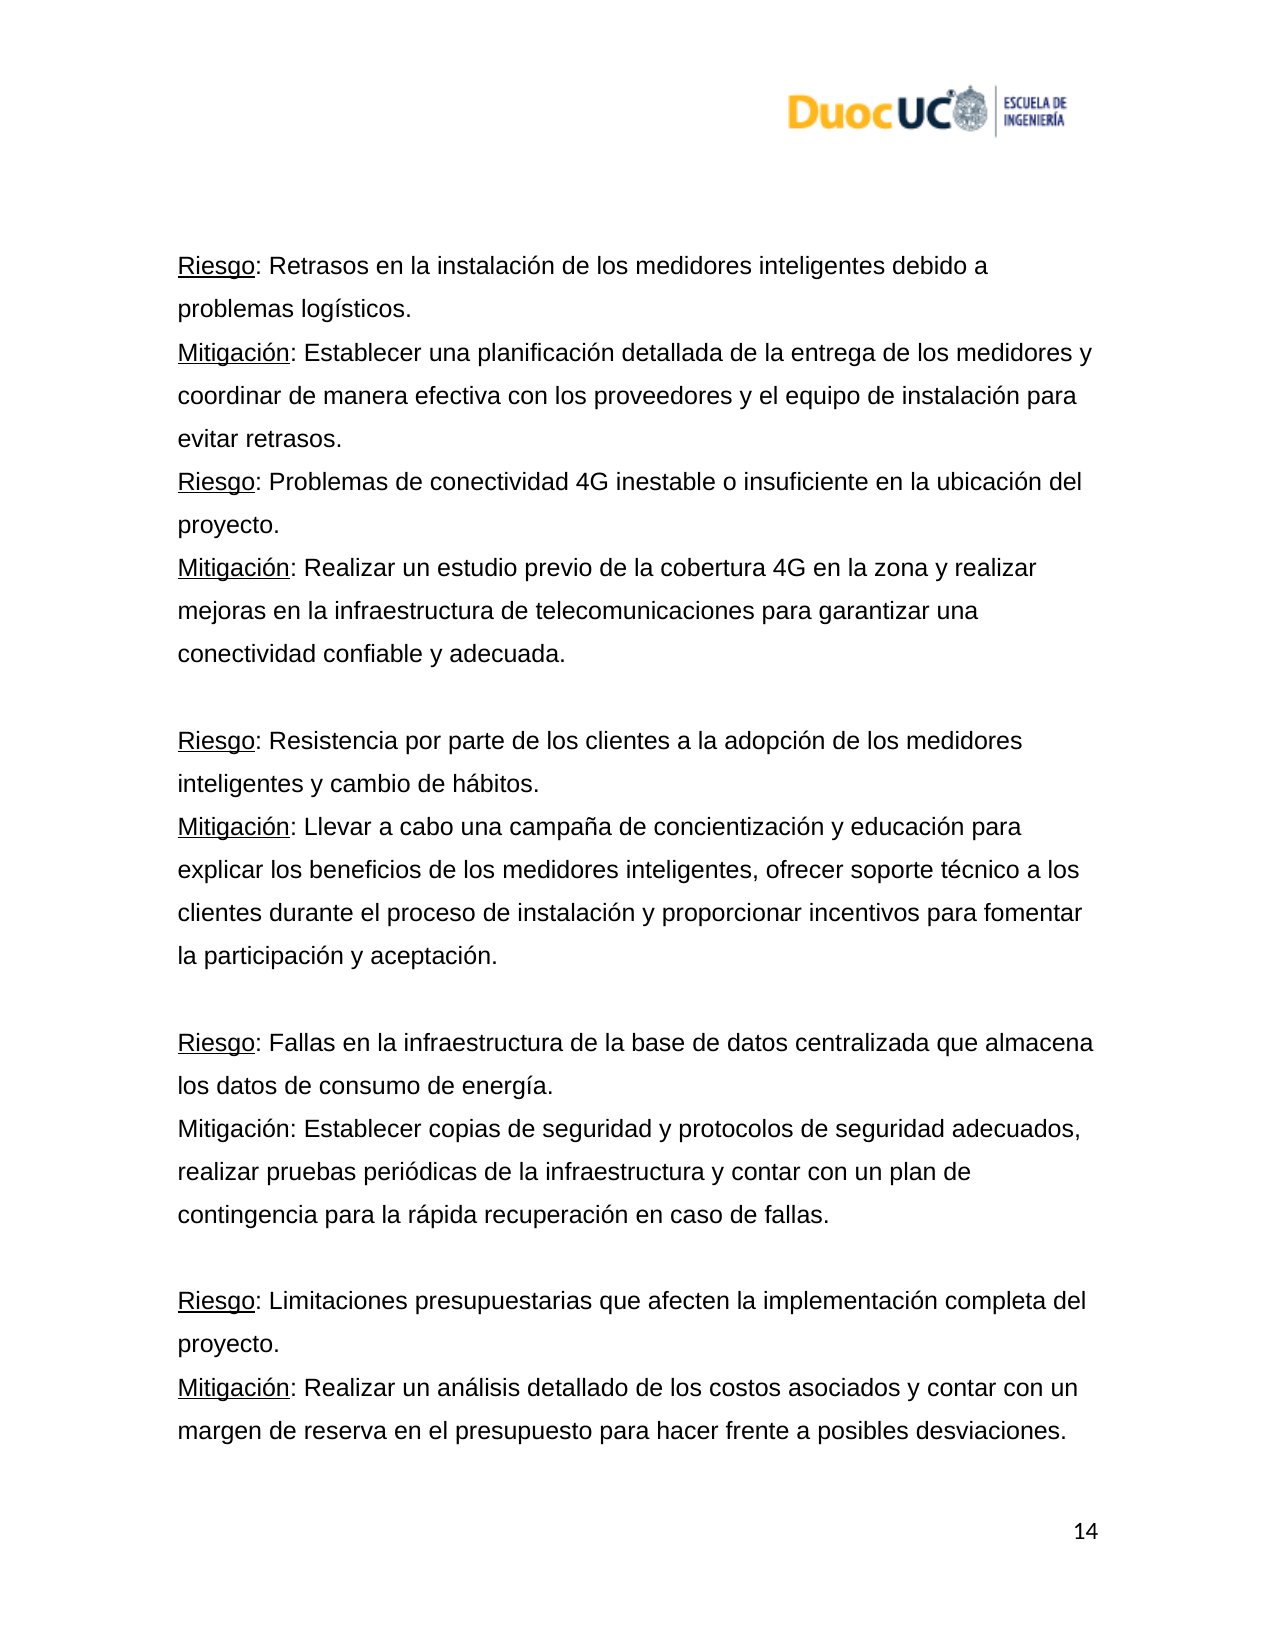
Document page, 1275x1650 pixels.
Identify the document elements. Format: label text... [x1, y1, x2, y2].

text Riesgo: Limitaciones presupuestarias que afecten la implementación completa del proyecto. [177, 1286, 1098, 1358]
text Riesgo: Problemas de conectividad 4G inestable o insuficiente en la ubicación del proyecto. [177, 467, 1098, 539]
picture [771, 73, 1088, 149]
text Mitigación: Establecer una planificación detallada de la entrega de los medidores y coordinar de manera efectiva con los proveedores y el equipo de instalación para evitar retrasos. [177, 338, 1098, 453]
text Mitigación: Llevar a cabo una campaña de concientización y educación para explicar los beneficios de los medidores inteligentes, ofrecer soporte técnico a los clientes durante el proceso de instalación y proporcionar incentivos para fomentar la participación y aceptación. [177, 812, 1098, 970]
text Riesgo: Resistencia por parte de los clientes a la adopción de los medidores inteligentes y cambio de hábitos. [177, 726, 1098, 798]
text Mitigación: Realizar un estudio previo de la cobertura 4G en la zona y realizar mejoras en la infraestructura de telecomunicaciones para garantizar una conectividad confiable y adecuada. [177, 553, 1098, 668]
text Mitigación: Establecer copias de seguridad y protocolos de seguridad adecuados, realizar pruebas periódicas de la infraestructura y contar con un plan de contingencia para la rápida recuperación en caso de fallas. [177, 1114, 1098, 1229]
text Riesgo: Retrasos en la instalación de los medidores inteligentes debido a problemas logísticos. [177, 251, 1098, 323]
text Riesgo: Fallas en la infraestructura de la base de datos centralizada que almacena los datos de consumo de energía. [177, 1028, 1098, 1099]
